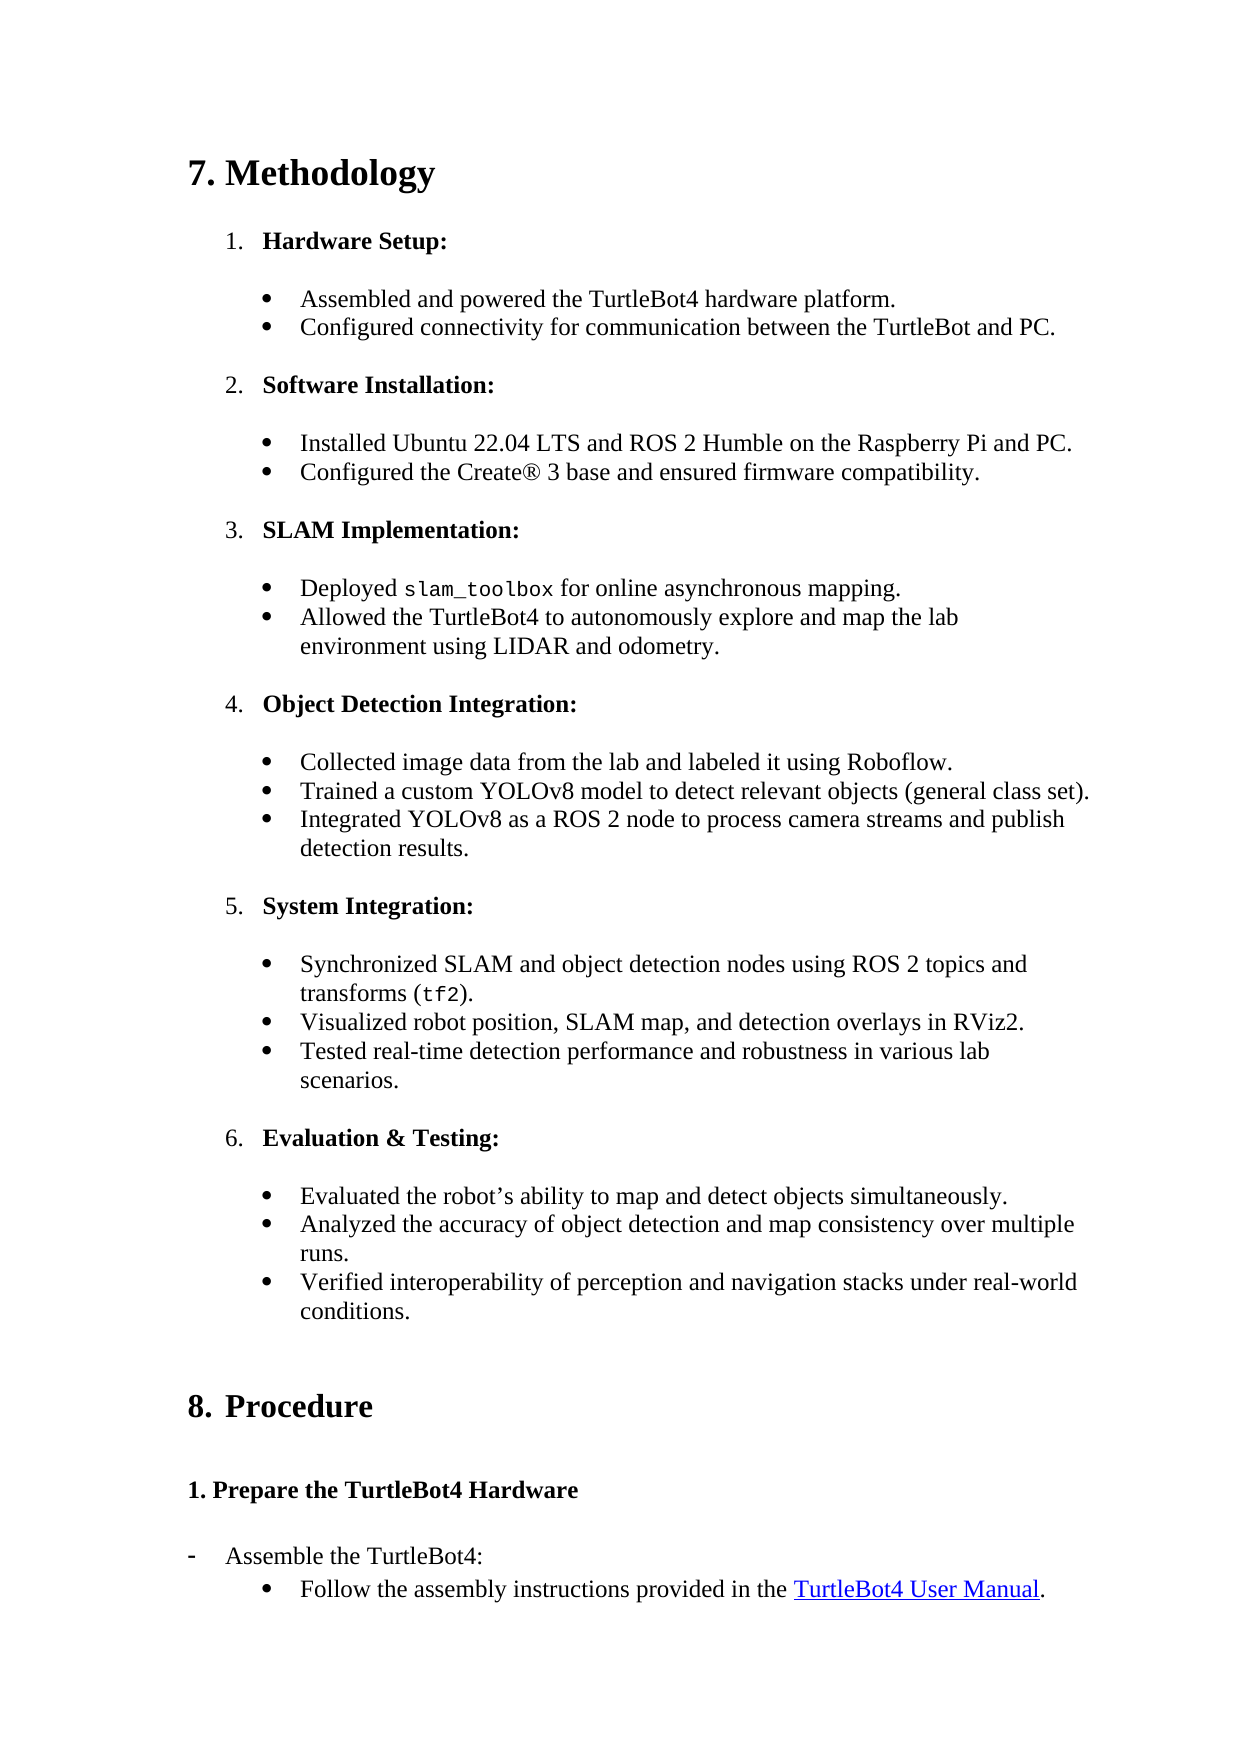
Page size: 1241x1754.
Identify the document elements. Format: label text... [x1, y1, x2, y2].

list Tested real-time detection performance and robustness in various lab scenarios. [262, 1036, 1090, 1094]
list System Integration: [225, 891, 1090, 920]
list Follow the assembly instructions provided in the TurtleBot4 User Manual. [262, 1574, 1090, 1603]
list SLAM Implementation: [225, 515, 1090, 544]
list Analyzed the accuracy of object detection and map consistency over multiple runs. [262, 1209, 1090, 1267]
text 1. Prepare the TurtleBot4 Hardware [187, 1475, 1090, 1503]
list Collected image data from the lab and labeled it using Roboflow. [262, 747, 1090, 776]
list Installed Ubuntu 22.04 LTS and ROS 2 Humble on the Raspberry Pi and PC. [262, 428, 1090, 457]
list Integrated YOLOv8 as a ROS 2 node to process camera streams and publish detection results. [262, 804, 1090, 862]
list Hardware Setup: [225, 226, 1090, 254]
list Trained a custom YOLOv8 model to detect relevant objects (general class set). [262, 776, 1090, 804]
list Configured connectivity for communication between the TurtleBot and PC. [262, 312, 1090, 341]
list Configured the Create® 3 base and ensured firmware compatibility. [262, 457, 1090, 486]
list Object Detection Integration: [225, 689, 1090, 718]
list Procedure [187, 1387, 1090, 1425]
list Visualized robot position, SLAM map, and detection overlays in RViz2. [262, 1007, 1090, 1036]
list Software Installation: [225, 370, 1090, 399]
list Evaluation & Testing: [225, 1123, 1090, 1152]
list Assembled and powered the TurtleBot4 hardware platform. [262, 284, 1090, 312]
list Allowed the TurtleBot4 to autonomously explore and map the lab environment using LIDAR and odometry. [262, 602, 1090, 660]
list Evaluated the robot’s ability to map and detect objects simultaneously. [262, 1181, 1090, 1209]
list Synchronized SLAM and object detection nodes using ROS 2 topics and transforms (tf2). [262, 949, 1090, 1007]
list Assemble the TurtleBot4: [187, 1541, 1090, 1569]
list Verified interoperability of perception and navigation stacks under real-world conditions. [262, 1267, 1090, 1324]
list Deployed slam_toolbox for online asynchronous mapping. [262, 573, 1090, 602]
subtitle Methodology [187, 150, 1090, 193]
